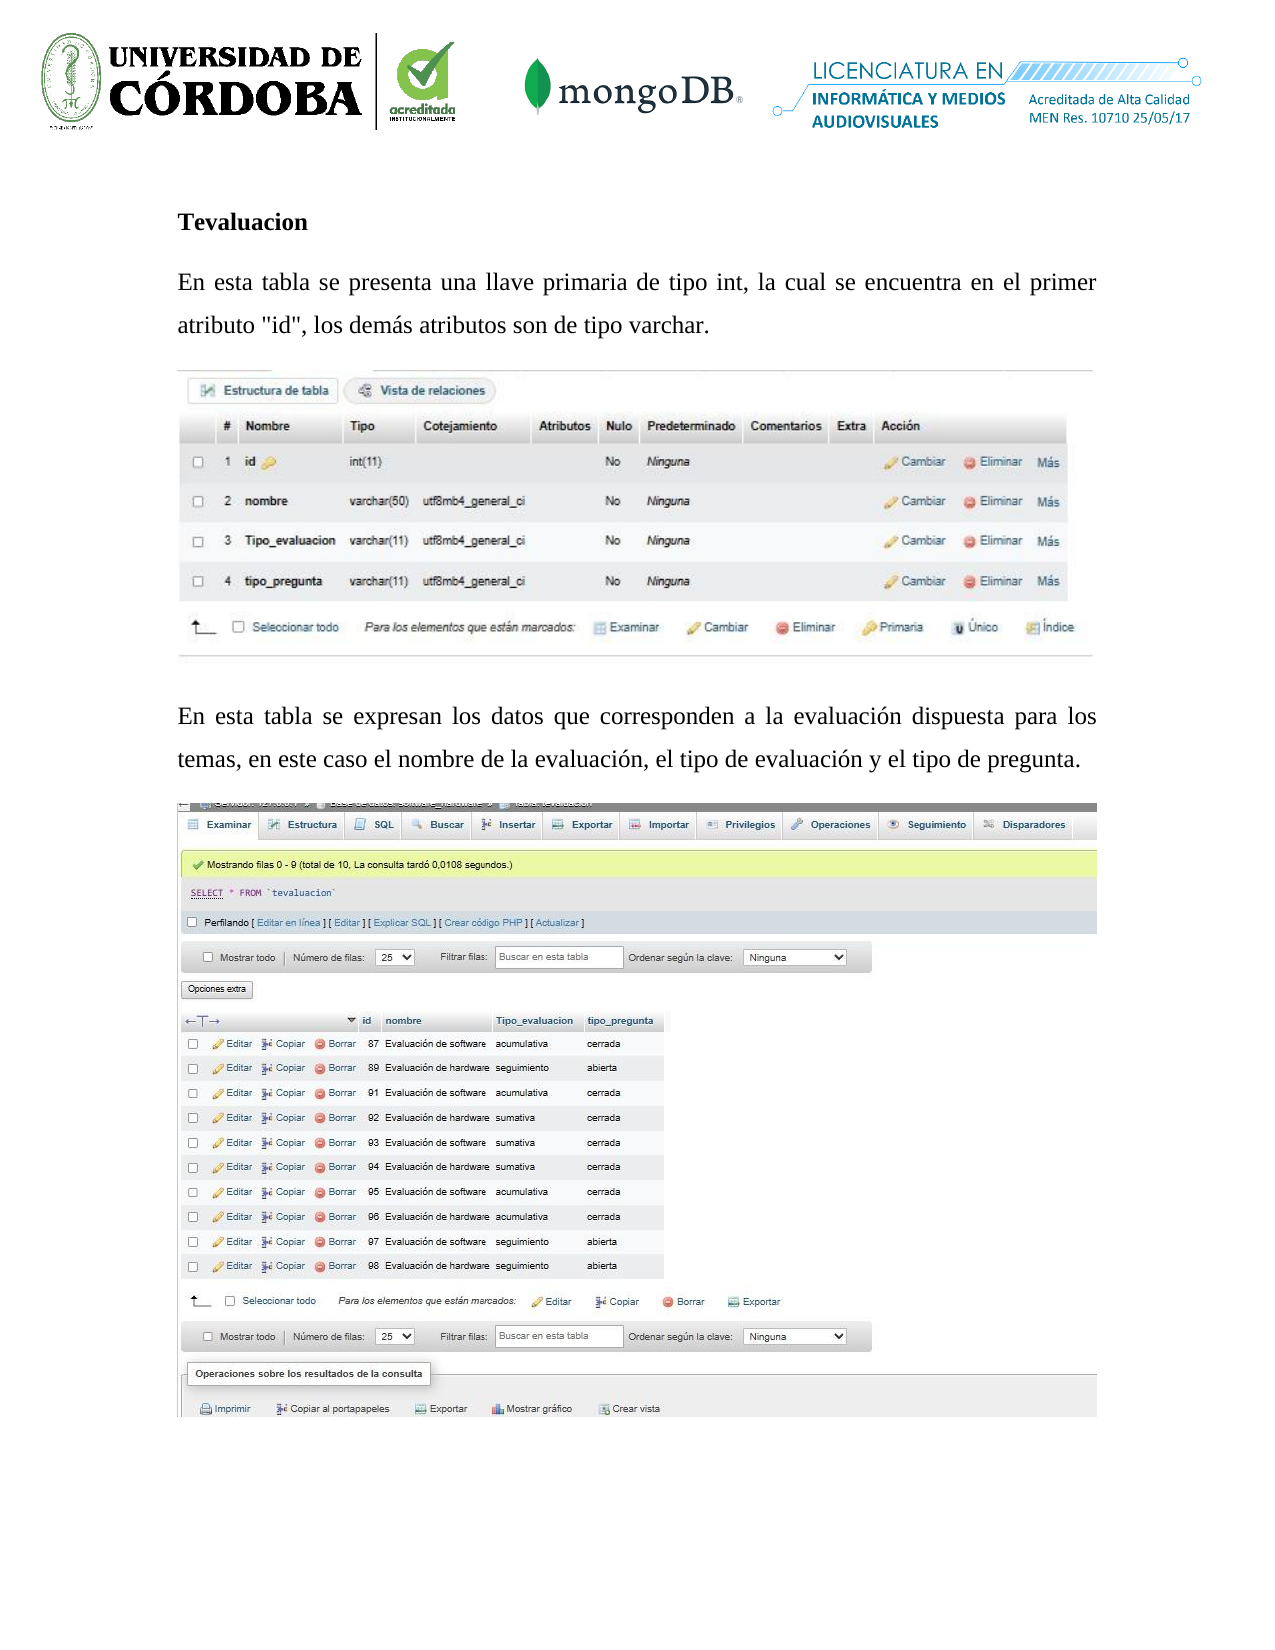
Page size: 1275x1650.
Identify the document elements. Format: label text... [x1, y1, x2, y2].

picture [41, 33, 455, 130]
text Tevaluacion [177, 207, 1098, 236]
picture [177, 803, 1097, 1417]
picture [177, 370, 1093, 671]
text En esta tabla se presenta una llave primaria de tipo int, la cual se encuentra en el primer atributo "id", los demás atributos son de tipo varchar. [177, 267, 1098, 339]
picture [523, 56, 744, 116]
picture [761, 40, 1213, 144]
text En esta tabla se expresan los datos que corresponden a la evaluación dispuesta para los temas, en este caso el nombre de la evaluación, el tipo de evaluación y el tipo de pregunta. [177, 701, 1098, 773]
